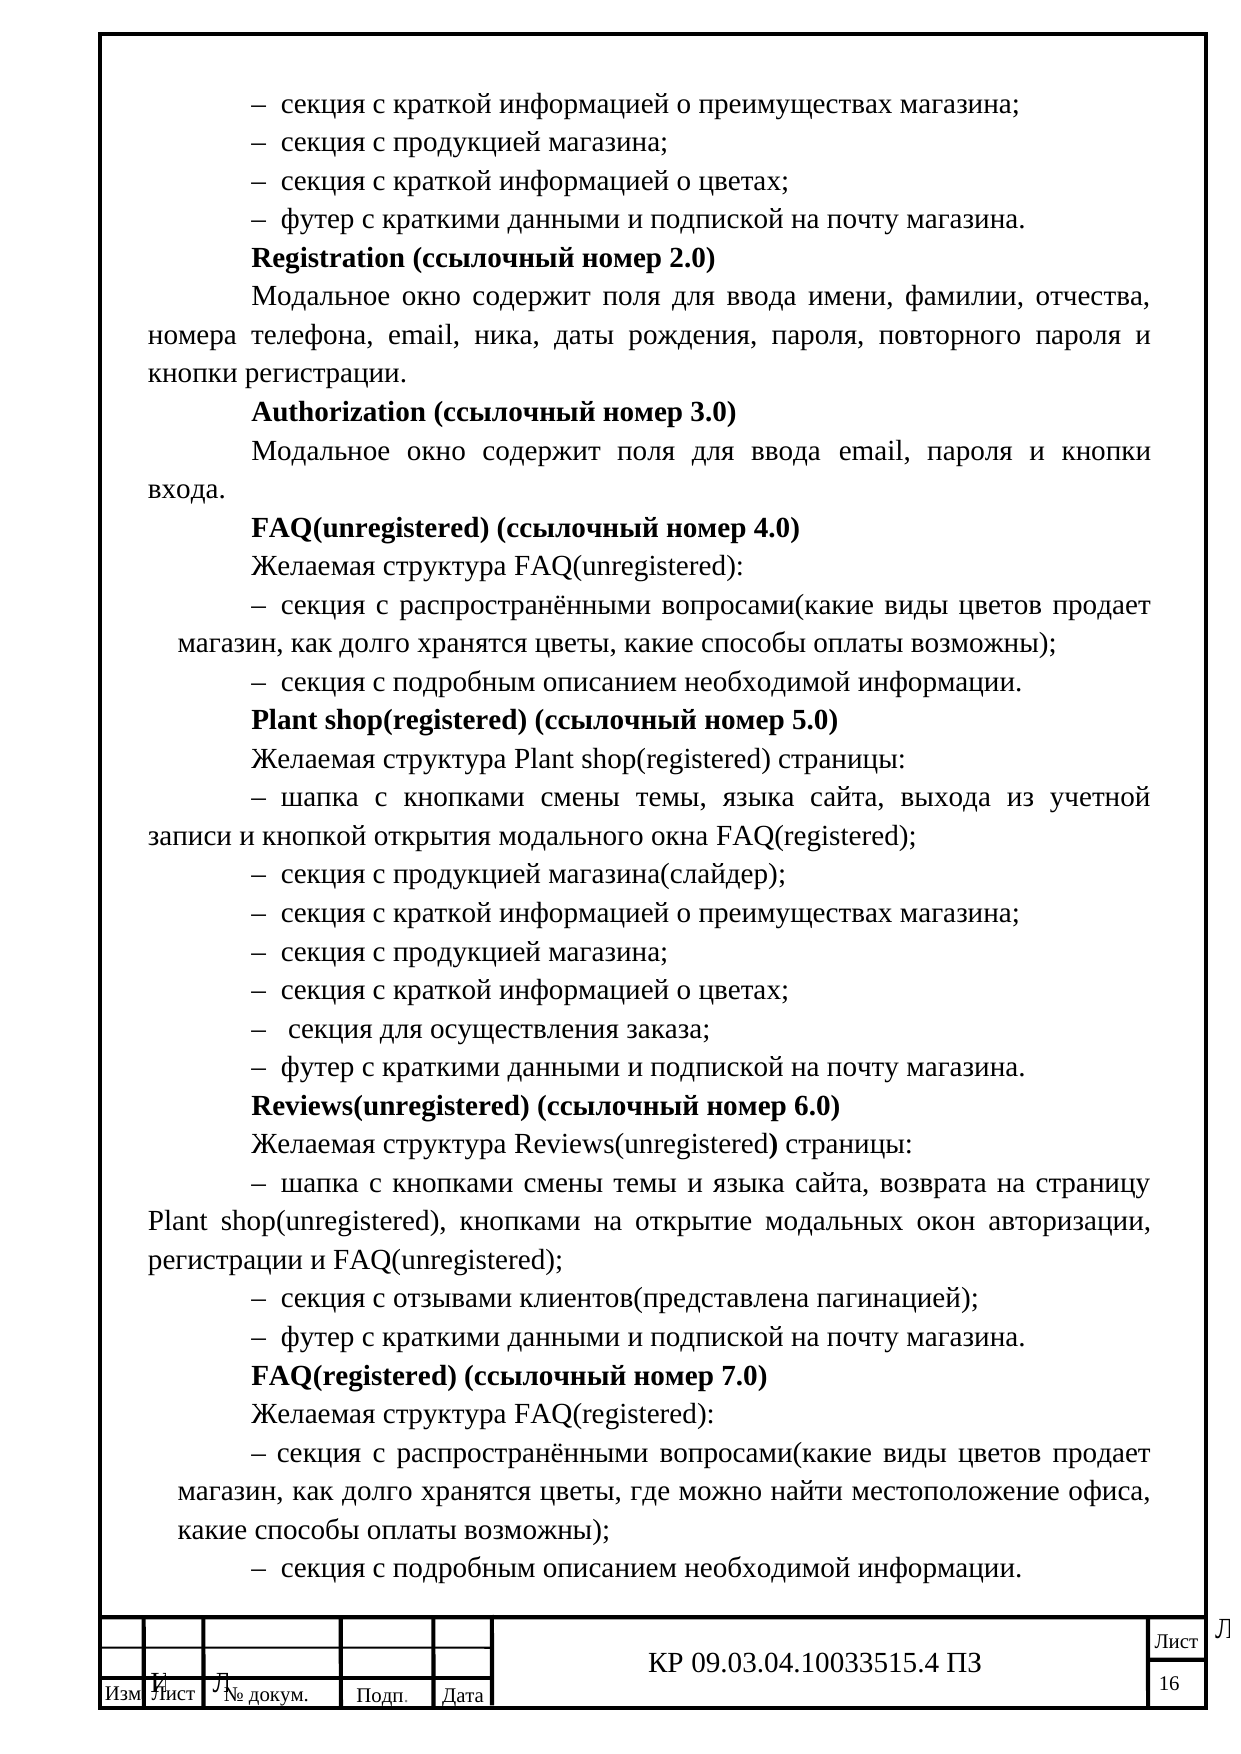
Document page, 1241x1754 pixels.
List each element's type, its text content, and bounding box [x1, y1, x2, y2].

text – секция с краткой информацией о преимуществах магазина; [148, 86, 1152, 119]
text – cекция с подробным описанием необходимой информации. [148, 664, 1152, 697]
text FAQ(unregistered) (ссылочный номер 4.0) [148, 510, 1152, 543]
text – секция с продукцией магазина; [148, 124, 1152, 158]
text – секция для осуществления заказа; [148, 1011, 1152, 1044]
text Желаемая структура Reviews(unregistered) страницы: [177, 1126, 1152, 1160]
text Reviews(unregistered) (ссылочный номер 6.0) [148, 1088, 1152, 1121]
text – футер с краткими данными и подпиской на почту магазина. [148, 201, 1152, 235]
text Plant shop(registered) (ссылочный номер 5.0) [177, 702, 1152, 736]
text Registration (ссылочный номер 2.0) [177, 240, 1152, 273]
text Желаемая структура FAQ(unregistered): [177, 548, 1152, 582]
text – секция с краткой информацией о преимуществах магазина; [148, 895, 1152, 929]
text Желаемая структура Plant shop(registered) страницы: [148, 741, 1152, 774]
text – шапка с кнопками смены темы, языка сайта, выхода из учетной записи и кнопкой открытия модального окна FAQ(registered); [148, 779, 1152, 852]
text – секция с распространёнными вопросами(какие виды цветов продает магазин, как долго хранятся цветы, какие способы оплаты возможны); [177, 587, 1152, 659]
text – cекция с подробным описанием необходимой информации. [148, 1550, 1152, 1584]
text – шапка с кнопками смены темы и языка сайта, возврата на страницу Plant shop(unregistered), кнопками на открытие модальных окон авторизации, регистрации и FAQ(unregistered); [148, 1165, 1152, 1276]
text – секция с отзывами клиентов(представлена пагинацией); [148, 1281, 1152, 1314]
text – футер с краткими данными и подпиской на почту магазина. [148, 1319, 1152, 1353]
text – секция с краткой информацией о цветах; [148, 163, 1152, 196]
text Authorization (ссылочный номер 3.0) [177, 394, 1152, 428]
text FAQ(registered) (ссылочный номер 7.0) [148, 1358, 1152, 1391]
text – футер с краткими данными и подпиской на почту магазина. [148, 1049, 1152, 1083]
text – секция с продукцией магазина; [148, 934, 1152, 967]
text – секция с краткой информацией о цветах; [148, 972, 1152, 1006]
text Модальное окно содержит поля для ввода имени, фамилии, отчества, номера телефона, email, ника, даты рождения, пароля, повторного пароля и кнопки регистрации. [148, 278, 1152, 389]
text – секция с распространёнными вопросами(какие виды цветов продает магазин, как долго хранятся цветы, где можно найти местоположение офиса, какие способы оплаты возможны); [177, 1435, 1152, 1545]
text Желаемая структура FAQ(registered): [177, 1396, 1152, 1430]
text Модальное окно содержит поля для ввода email, пароля и кнопки входа. [148, 433, 1152, 505]
text – секция с продукцией магазина(слайдер); [148, 857, 1152, 890]
